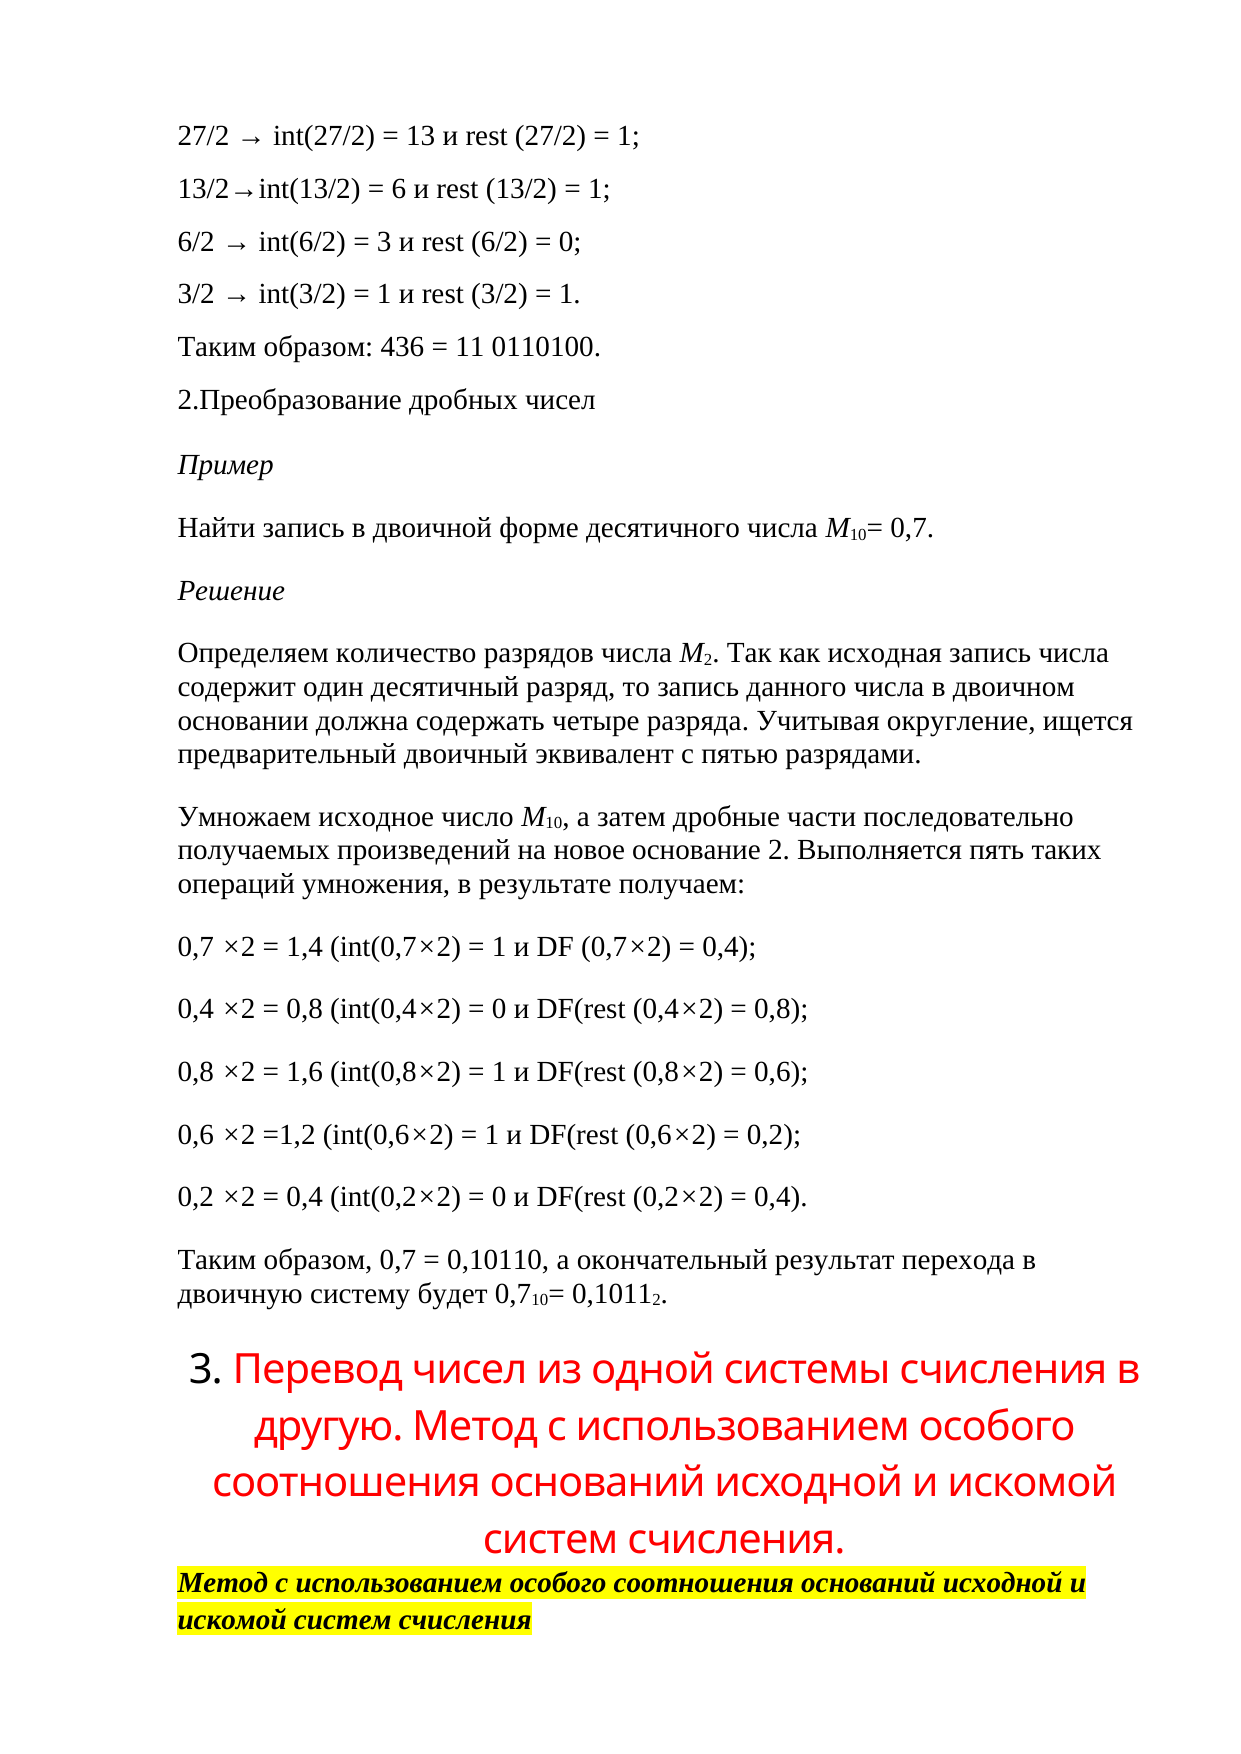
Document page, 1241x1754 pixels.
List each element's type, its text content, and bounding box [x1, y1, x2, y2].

text 0,6 ×2 =1,2 (int(0,6×2) = 1 и DF(rest (0,6×2) = 0,2); [177, 1117, 1152, 1150]
text Найти запись в двоичной форме десятичного числа M10= 0,7. [177, 510, 1152, 544]
title 3. Перевод чисел из одной системы счисления в другую. Метод с использованием особого соотношения оснований исходной и искомой систем счисления. [177, 1338, 1152, 1566]
text 27/2 → int(27/2) = 13 и rest (27/2) = 1; [177, 118, 1152, 152]
text Таким образом, 0,7 = 0,10110, а окончательный результат перехода в двоичную систему будет 0,710= 0,10112. [177, 1242, 1152, 1309]
text Пример [177, 447, 1152, 481]
text Умножаем исходное число M10, а затем дробные части последовательно получаемых произведений на новое основание 2. Выполняется пять таких операций умножения, в результате получаем: [177, 799, 1152, 899]
text Таким образом: 436 = 11 0110100. [177, 329, 1152, 363]
text Решение [177, 573, 1152, 606]
text 2.Преобразование дробных чисел [177, 382, 1152, 416]
text 0,4 ×2 = 0,8 (int(0,4×2) = 0 и DF(rest (0,4×2) = 0,8); [177, 991, 1152, 1025]
text Метод с использованием особого соотношения оснований исходной и искомой систем счисления [177, 1566, 1152, 1635]
text 0,7 ×2 = 1,4 (int(0,7×2) = 1 и DF (0,7×2) = 0,4); [177, 929, 1152, 962]
text 0,2 ×2 = 0,4 (int(0,2×2) = 0 и DF(rest (0,2×2) = 0,4). [177, 1179, 1152, 1213]
text 13/2→int(13/2) = 6 и rest (13/2) = 1; [177, 171, 1152, 204]
text 3/2 → int(3/2) = 1 и rest (3/2) = 1. [177, 277, 1152, 310]
text 6/2 → int(6/2) = 3 и rest (6/2) = 0; [177, 224, 1152, 257]
text Определяем количество разрядов числа M2. Так как исходная запись числа содержит один десятичный разряд, то запись данного числа в двоичном основании должна содержать четыре разряда. Учитывая округление, ищется предварительный двоичный эквивалент с пятью разрядами. [177, 636, 1152, 770]
text 0,8 ×2 = 1,6 (int(0,8×2) = 1 и DF(rest (0,8×2) = 0,6); [177, 1054, 1152, 1088]
